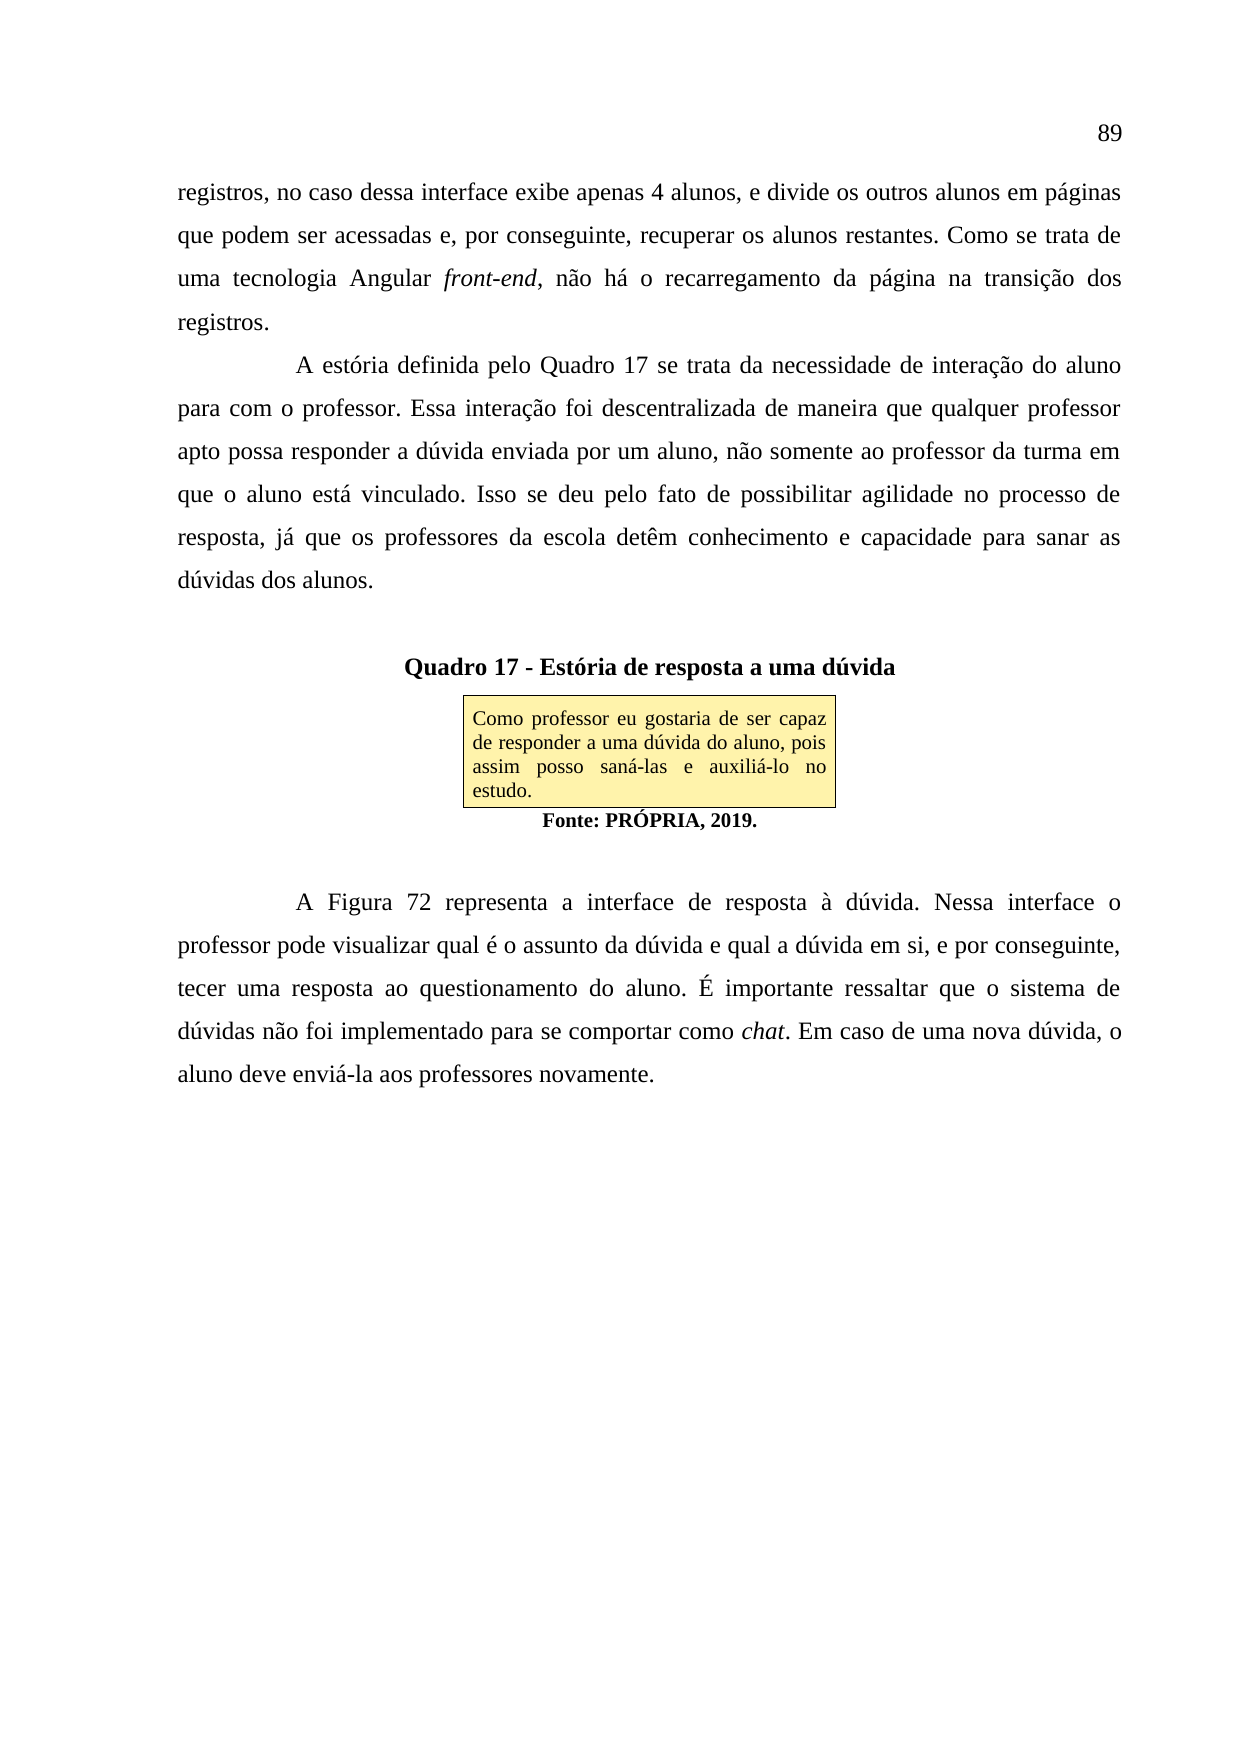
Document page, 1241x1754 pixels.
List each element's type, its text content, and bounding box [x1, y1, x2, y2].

text A estória definida pelo Quadro 17 se trata da necessidade de interação do aluno para com o professor. Essa interação foi descentralizada de maneira que qualquer professor apto possa responder a dúvida enviada por um aluno, não somente ao professor da turma em que o aluno está vinculado. Isso se deu pelo fato de possibilitar agilidade no processo de resposta, já que os professores da escola detêm conhecimento e capacidade para sanar as dúvidas dos alunos. [177, 350, 1122, 594]
text Como professor eu gostaria de ser capaz de responder a uma dúvida do aluno, pois assim posso saná-las e auxiliá-lo no estudo. [464, 696, 835, 807]
text A Figura 72 representa a interface de resposta à dúvida. Nessa interface o professor pode visualizar qual é o assunto da dúvida e qual a dúvida em si, e por conseguinte, tecer uma resposta ao questionamento do aluno. É importante ressaltar que o sistema de dúvidas não foi implementado para se comportar como chat. Em caso de uma nova dúvida, o aluno deve enviá-la aos professores novamente. [177, 887, 1122, 1088]
text Fonte: PRÓPRIA, 2019. [177, 808, 1122, 832]
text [177, 177, 1122, 335]
